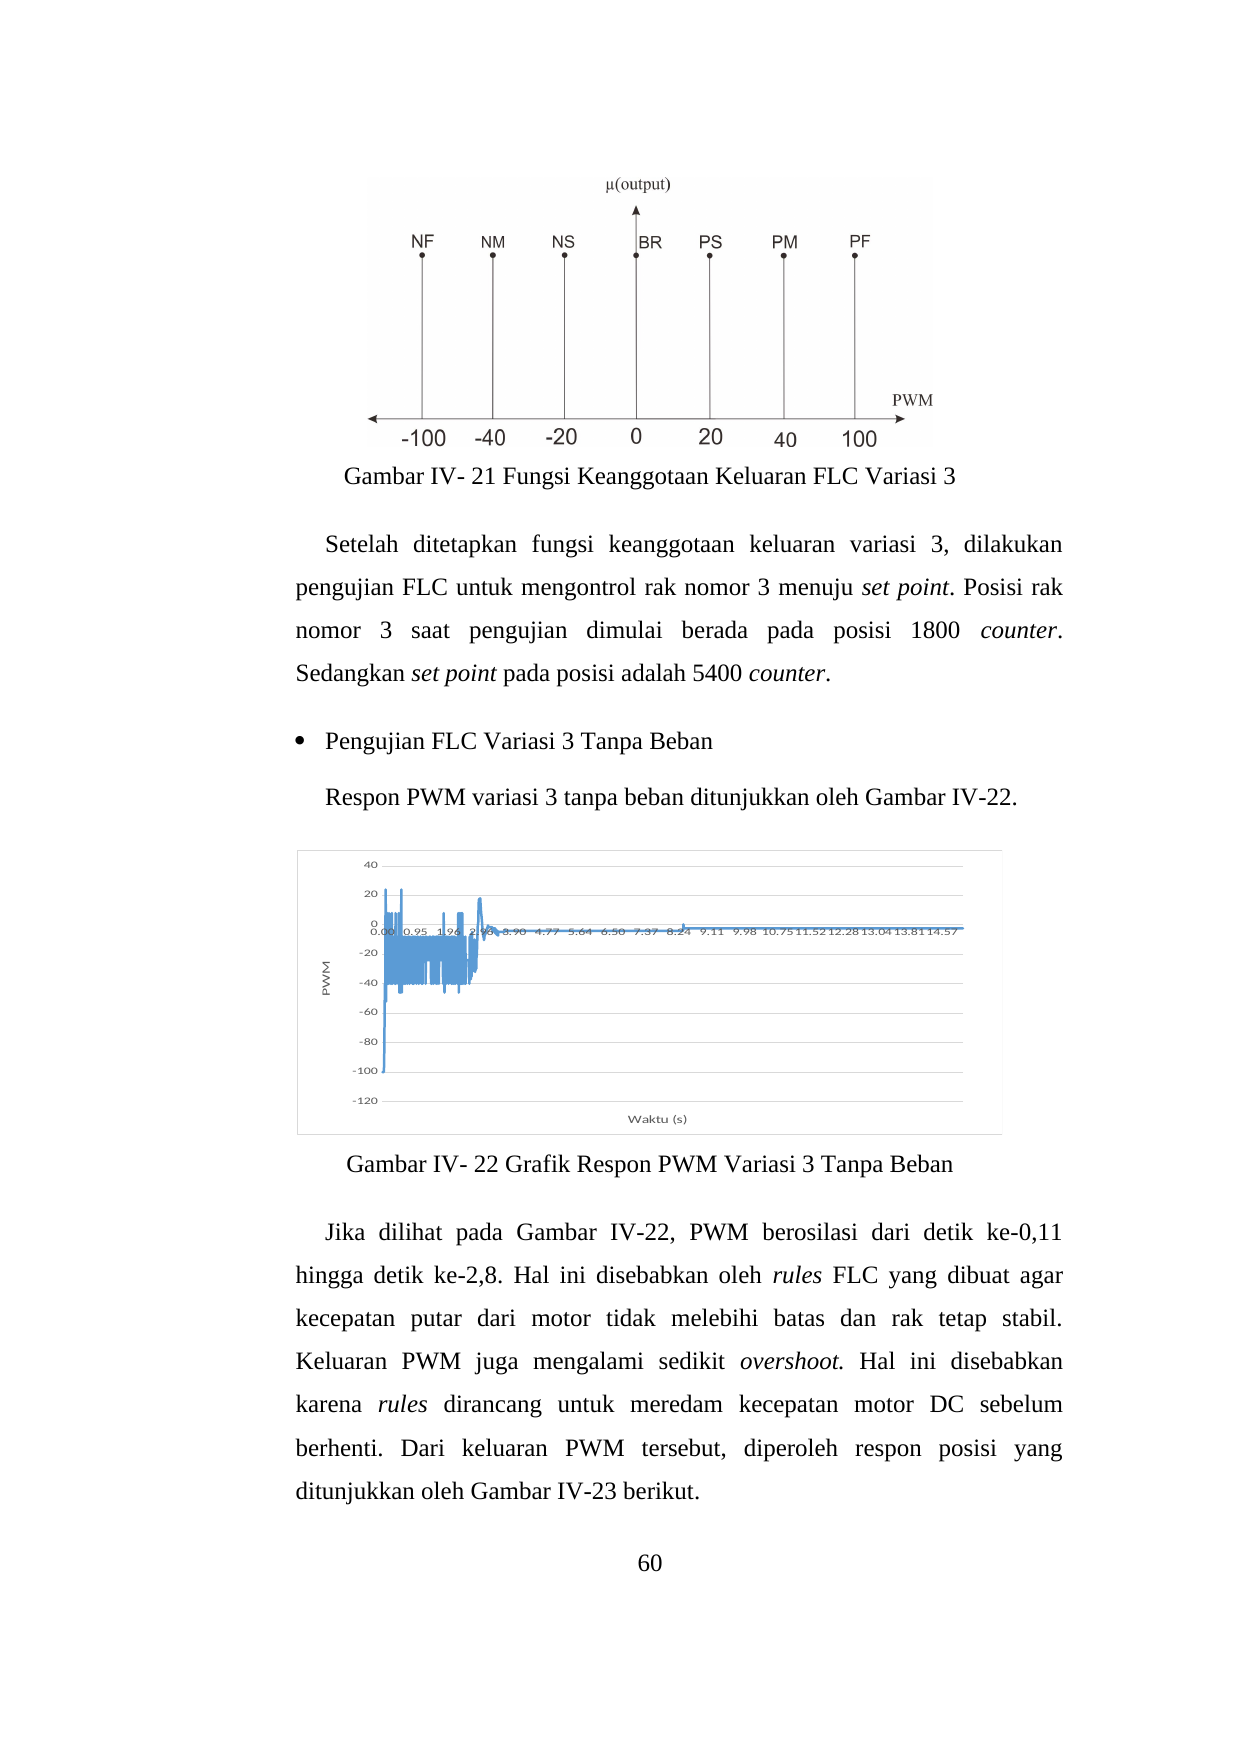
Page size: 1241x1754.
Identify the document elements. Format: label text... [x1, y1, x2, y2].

picture [367, 177, 933, 447]
text Setelah ditetapkan fungsi keanggotaan keluaran variasi 3, dilakukan pengujian FLC untuk mengontrol rak nomor 3 menuju set point. Posisi rak nomor 3 saat pengujian dimulai berada pada posisi 1800 counter. Sedangkan set point pada posisi adalah 5400 counter. [295, 529, 1063, 687]
text Respon PWM variasi 3 tanpa beban ditunjukkan oleh Gambar IV-22. [295, 782, 1063, 811]
text Gambar IV- 21 Fungsi Keanggotaan Keluaran FLC Variasi 3 [236, 461, 1063, 489]
list Pengujian FLC Variasi 3 Tanpa Beban [295, 726, 1063, 755]
text Jika dilihat pada Gambar IV-22, PWM berosilasi dari detik ke-0,11 hingga detik ke-2,8. Hal ini disebabkan oleh rules FLC yang dibuat agar kecepatan putar dari motor tidak melebihi batas dan rak tetap stabil. Keluaran PWM juga mengalami sedikit overshoot. Hal ini disebabkan karena rules dirancang untuk meredam kecepatan motor DC sebelum berhenti. Dari keluaran PWM tersebut, diperoleh respon posisi yang ditunjukkan oleh Gambar IV-23 berikut. [295, 1217, 1063, 1504]
text Gambar IV- 22 Grafik Respon PWM Variasi 3 Tanpa Beban [236, 1149, 1063, 1178]
